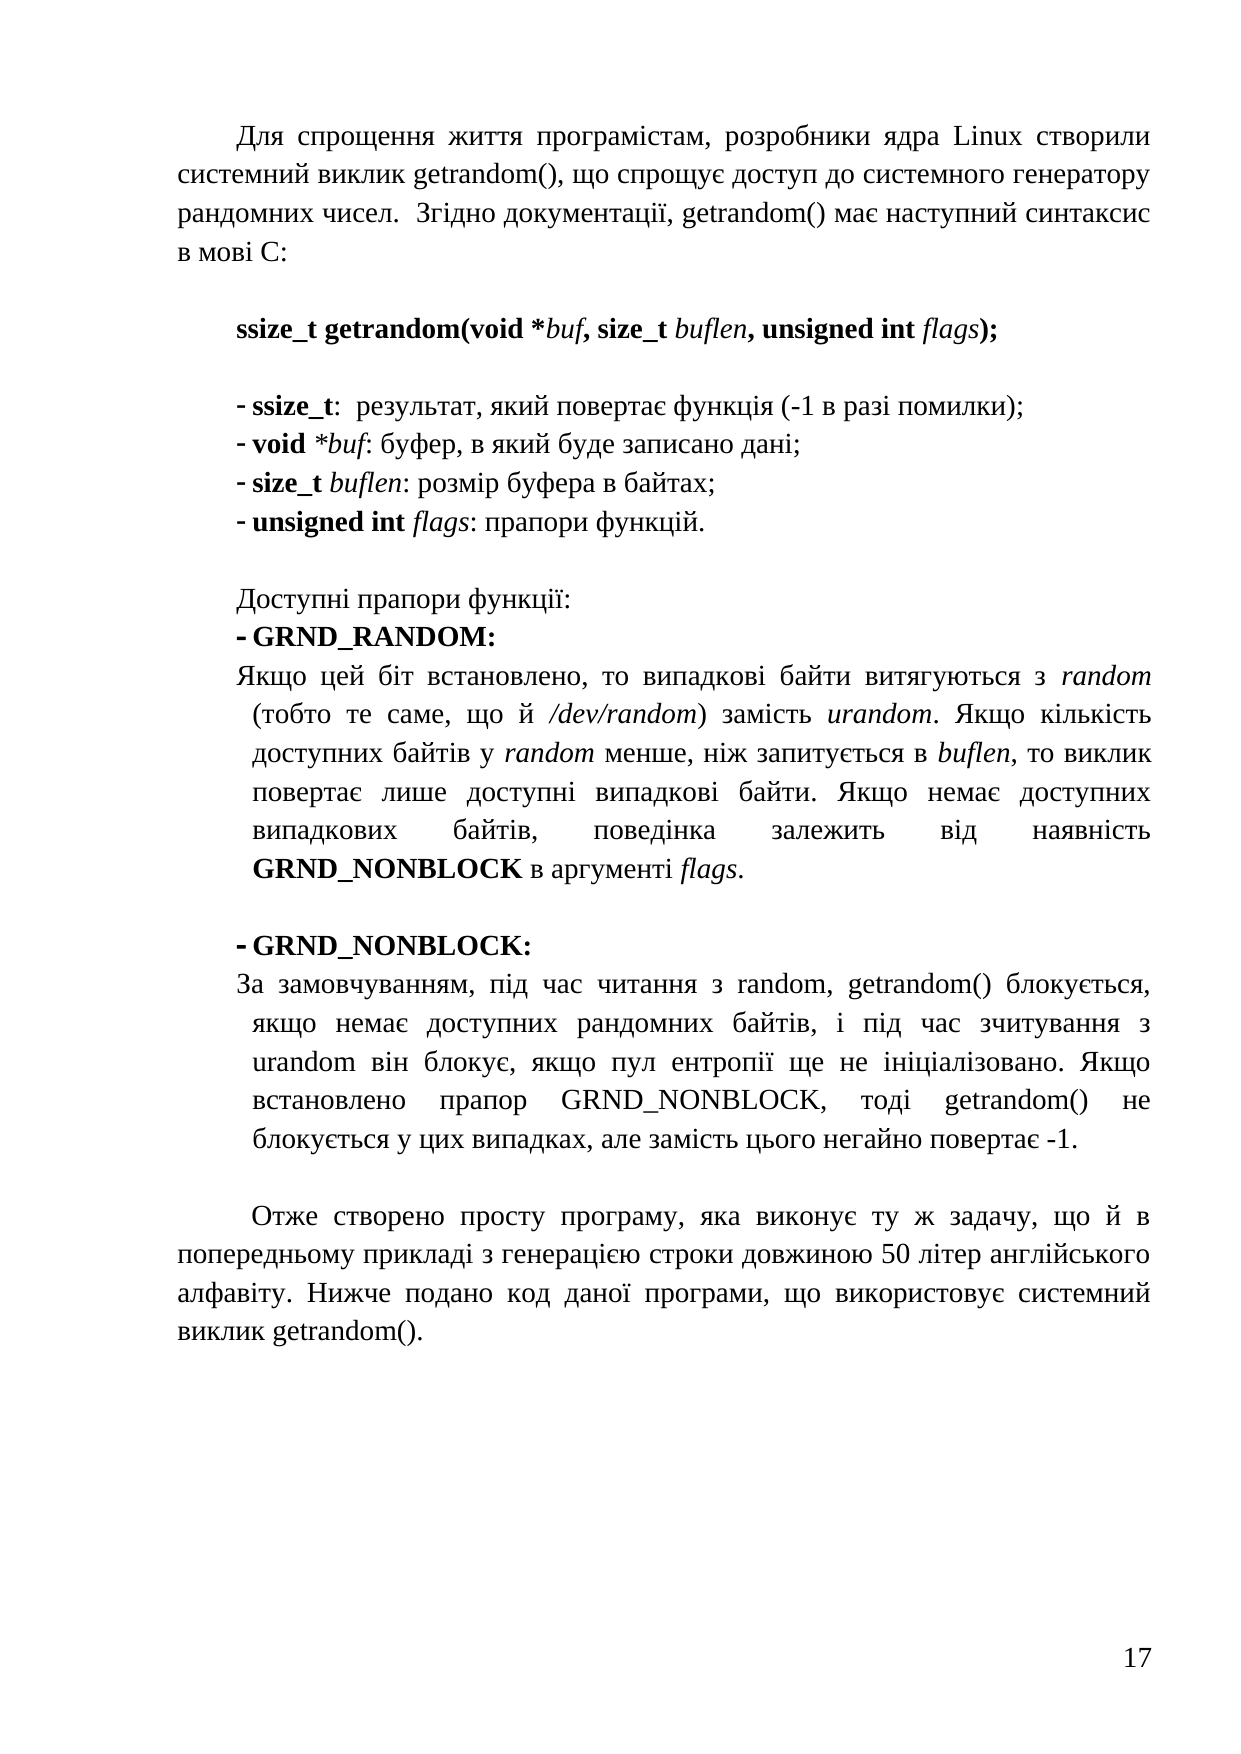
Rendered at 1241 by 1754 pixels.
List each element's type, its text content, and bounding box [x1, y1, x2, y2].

text ssize_t getrandom(void *buf, size_t buflen, unsigned int flags); [177, 311, 1152, 344]
list ssize_t: результат, який повертає функція (-1 в разі помилки); [236, 388, 1152, 421]
list unsigned int flags: прапори функцій. [236, 504, 1152, 537]
text Для спрощення життя програмістам, розробники ядра Linux створили системний виклик getrandom(), що спрощує доступ до системного генератору рандомних чисел. Згідно документації, getrandom() має наступний синтаксис в мові C: [177, 118, 1152, 267]
list size_t buflen: розмір буфера в байтах; [236, 465, 1152, 499]
text Доступні прапори функції: [177, 581, 1152, 614]
list void *buf: буфер, в який буде записано дані; [236, 426, 1152, 460]
list GRND_RANDOM: [236, 619, 1152, 653]
list GRND_NONBLOCK: [236, 928, 1152, 962]
text Отже створено просту програму, яка виконує ту ж задачу, що й в попередньому прикладі з генерацією строки довжиною 50 літер англійського алфавіту. Нижче подано код даної програми, що використовує системний виклик getrandom(). [177, 1198, 1152, 1347]
text За замовчуванням, під час читання з random, getrandom() блокується, якщо немає доступних рандомних байтів, і під час зчитування з urandom він блокує, якщо пул ентропії ще не ініціалізовано. Якщо встановлено прапор GRND_NONBLOCK, тоді getrandom() не блокується у цих випадках, але замість цього негайно повертає -1. [236, 967, 1152, 1154]
text Якщо цей біт встановлено, то випадкові байти витягуються з random (тобто те саме, що й /dev/random) замість urandom. Якщо кількість доступних байтів у random менше, ніж запитується в buflen, то виклик повертає лише доступні випадкові байти. Якщо немає доступних випадкових байтів, поведінка залежить від наявність GRND_NONBLOCK в аргументі flags. [236, 658, 1152, 884]
